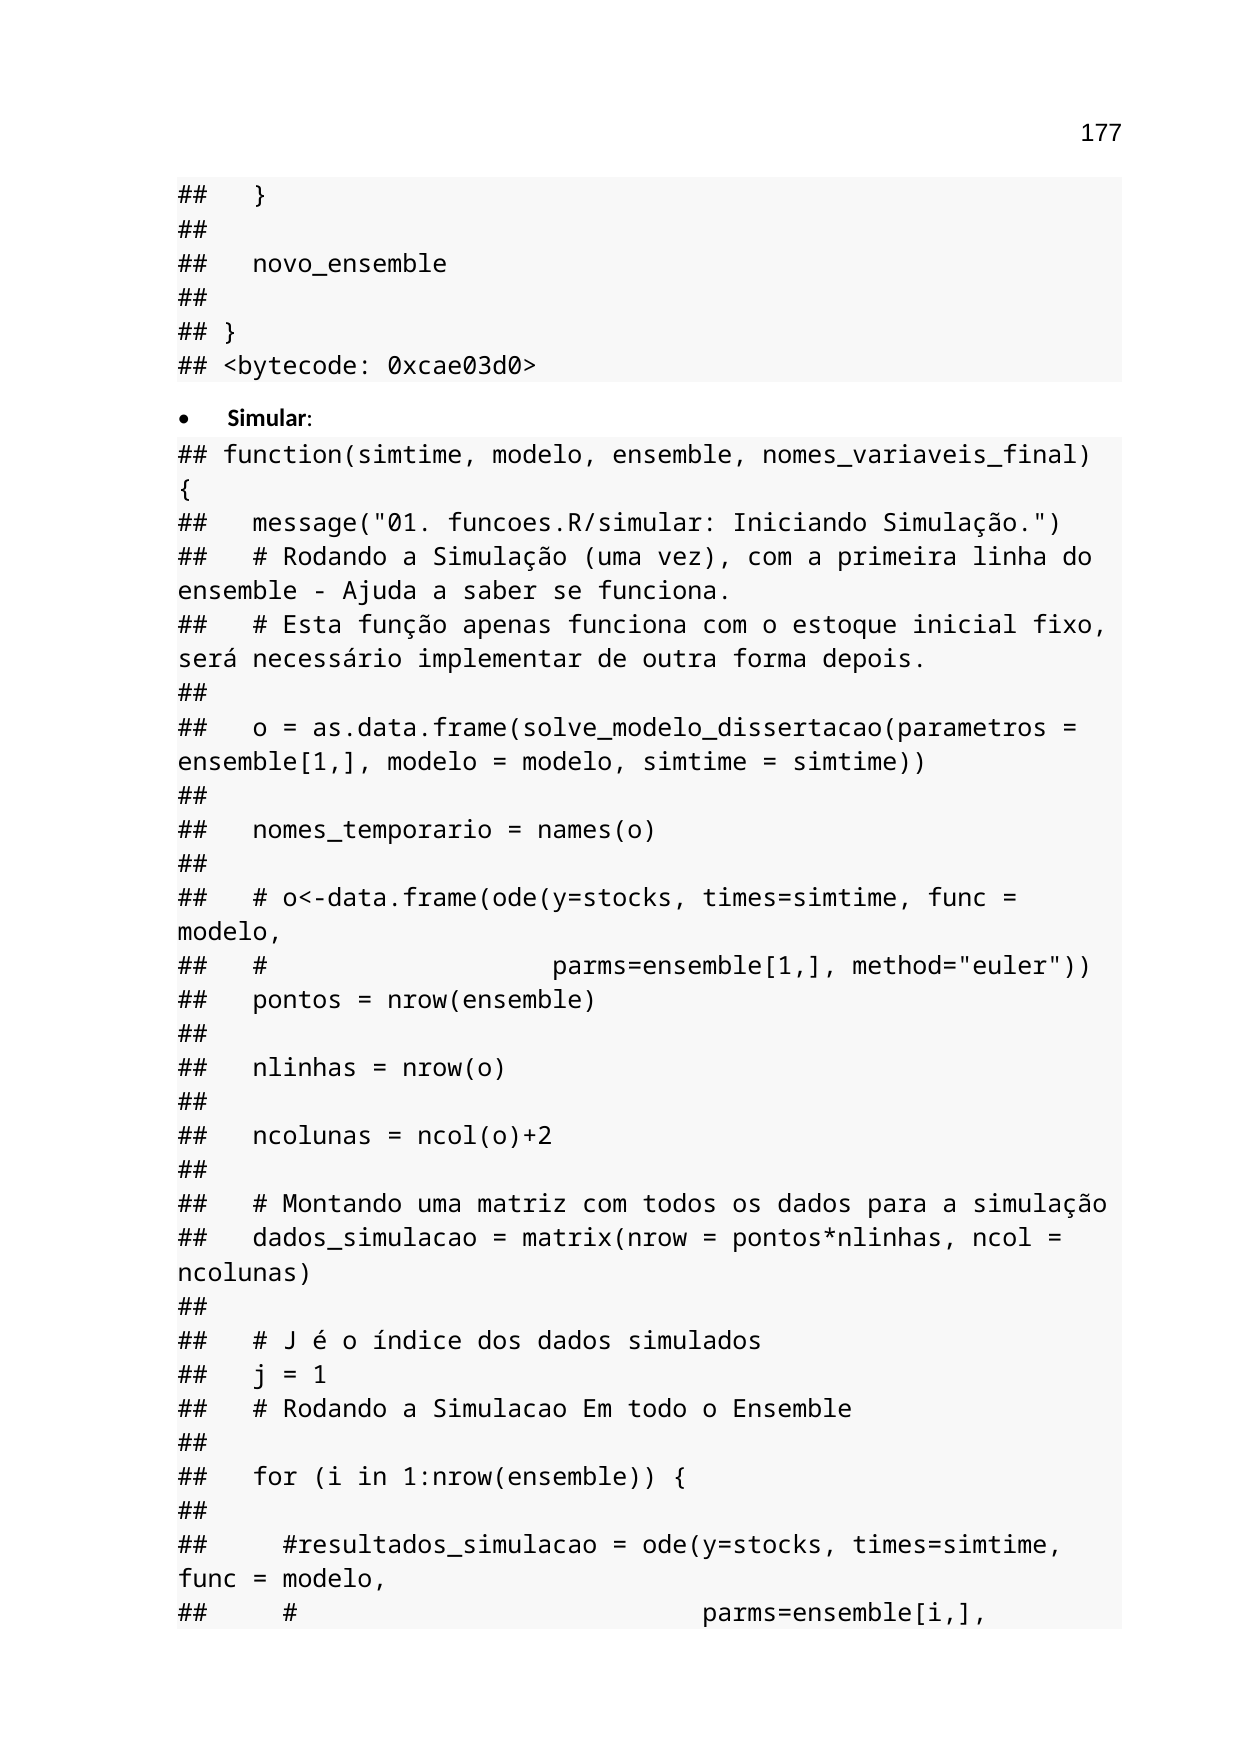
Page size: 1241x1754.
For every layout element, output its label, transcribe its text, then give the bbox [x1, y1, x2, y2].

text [177, 177, 1122, 382]
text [177, 437, 1122, 1629]
list Simular: [177, 402, 1122, 433]
